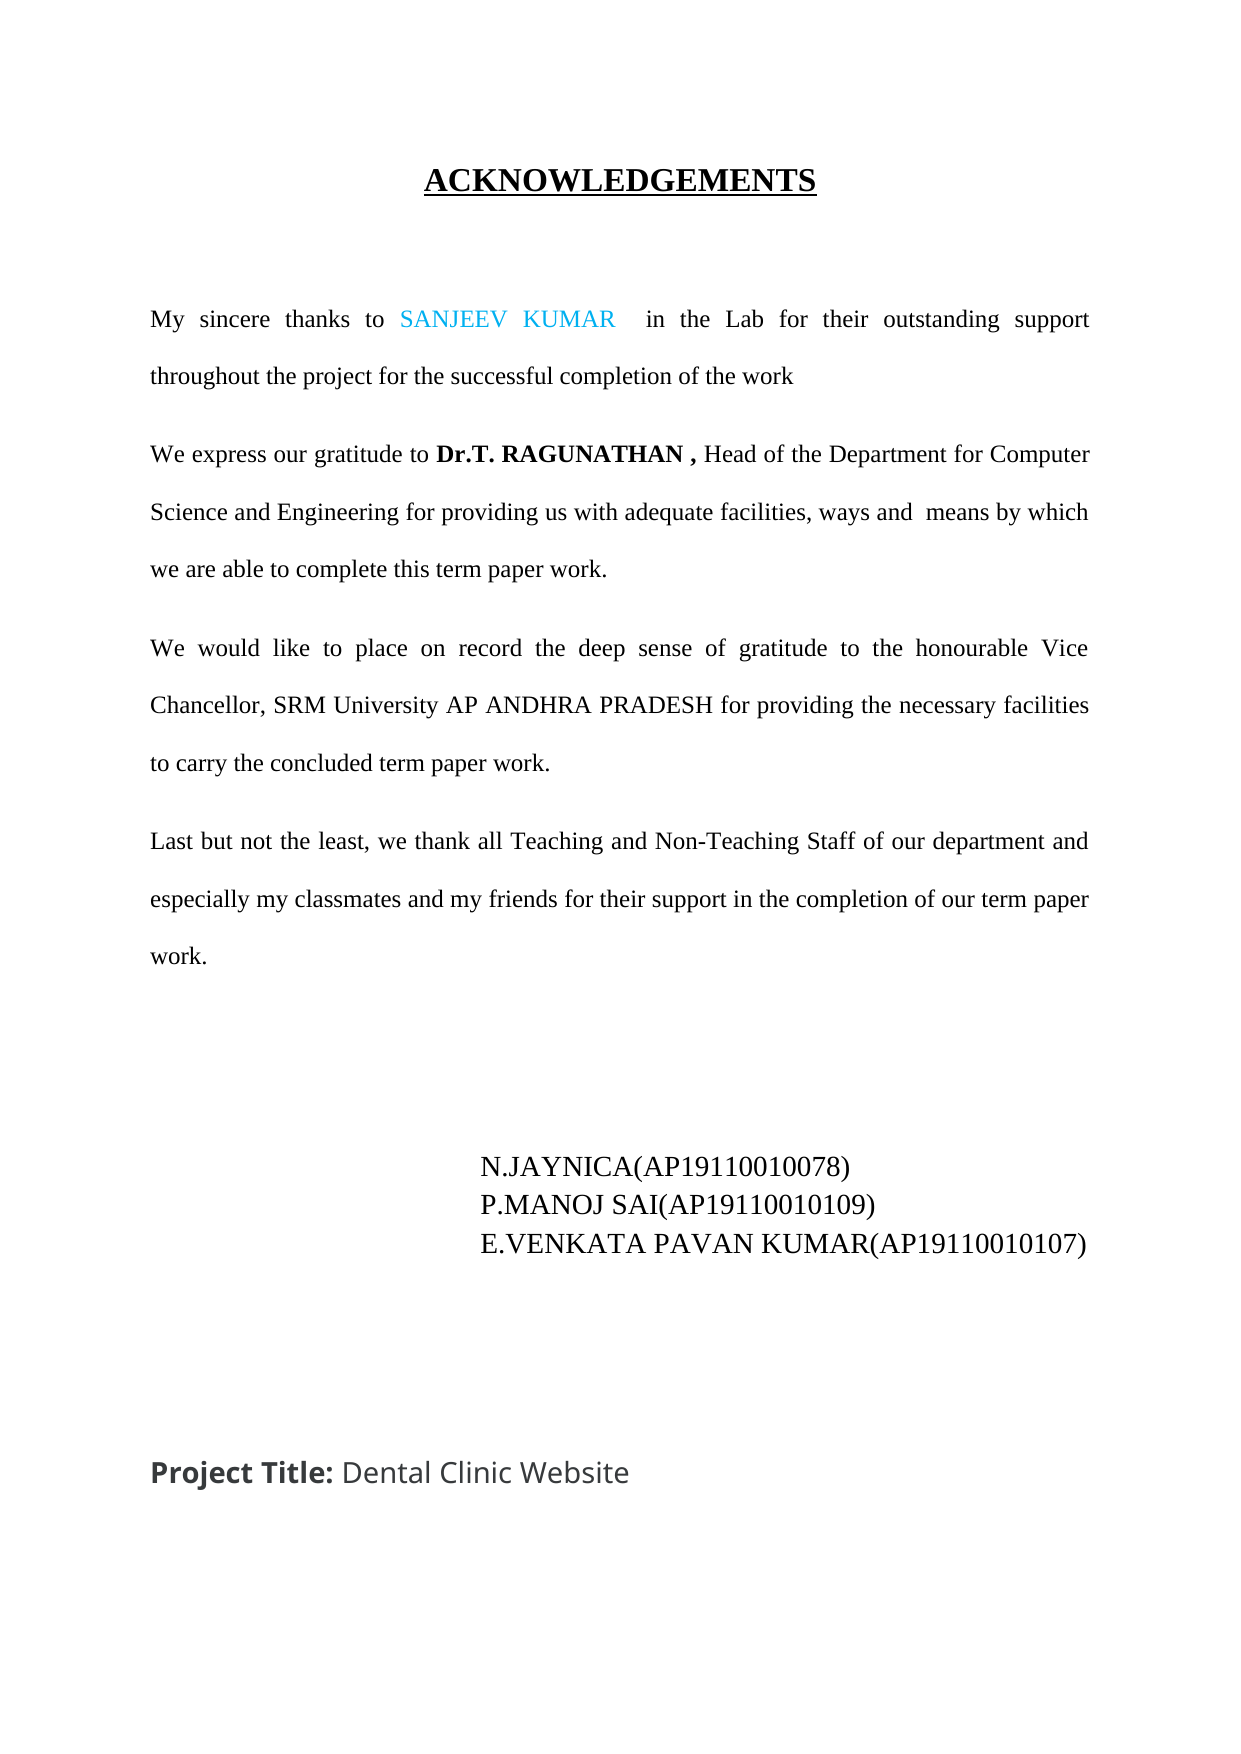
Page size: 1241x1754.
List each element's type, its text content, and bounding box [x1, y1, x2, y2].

list E.VENKATA PAVAN KUMAR(AP19110010107) [225, 1226, 1090, 1259]
text Project Title: Dental Clinic Website [150, 1453, 1090, 1492]
text Last but not the least, we thank all Teaching and Non-Teaching Staff of our department and especially my classmates and my friends for their support in the completion of our term paper work. [150, 826, 1090, 970]
list N.JAYNICA(AP19110010078) [225, 1149, 1090, 1182]
text We express our gratitude to Dr.T. RAGUNATHAN , Head of the Department for Computer Science and Engineering for providing us with adequate facilities, ways and means by which we are able to complete this term paper work. [150, 439, 1090, 583]
text My sincere thanks to SANJEEV KUMAR in the Lab for their outstanding support throughout the project for the successful completion of the work [150, 304, 1090, 390]
list P.MANOJ SAI(AP19110010109) [225, 1187, 1090, 1221]
text We would like to place on record the deep sense of gratitude to the honourable Vice Chancellor, SRM University AP ANDHRA PRADESH for providing the necessary facilities to carry the concluded term paper work. [150, 633, 1090, 777]
text ACKNOWLEDGEMENTS [150, 160, 1090, 199]
